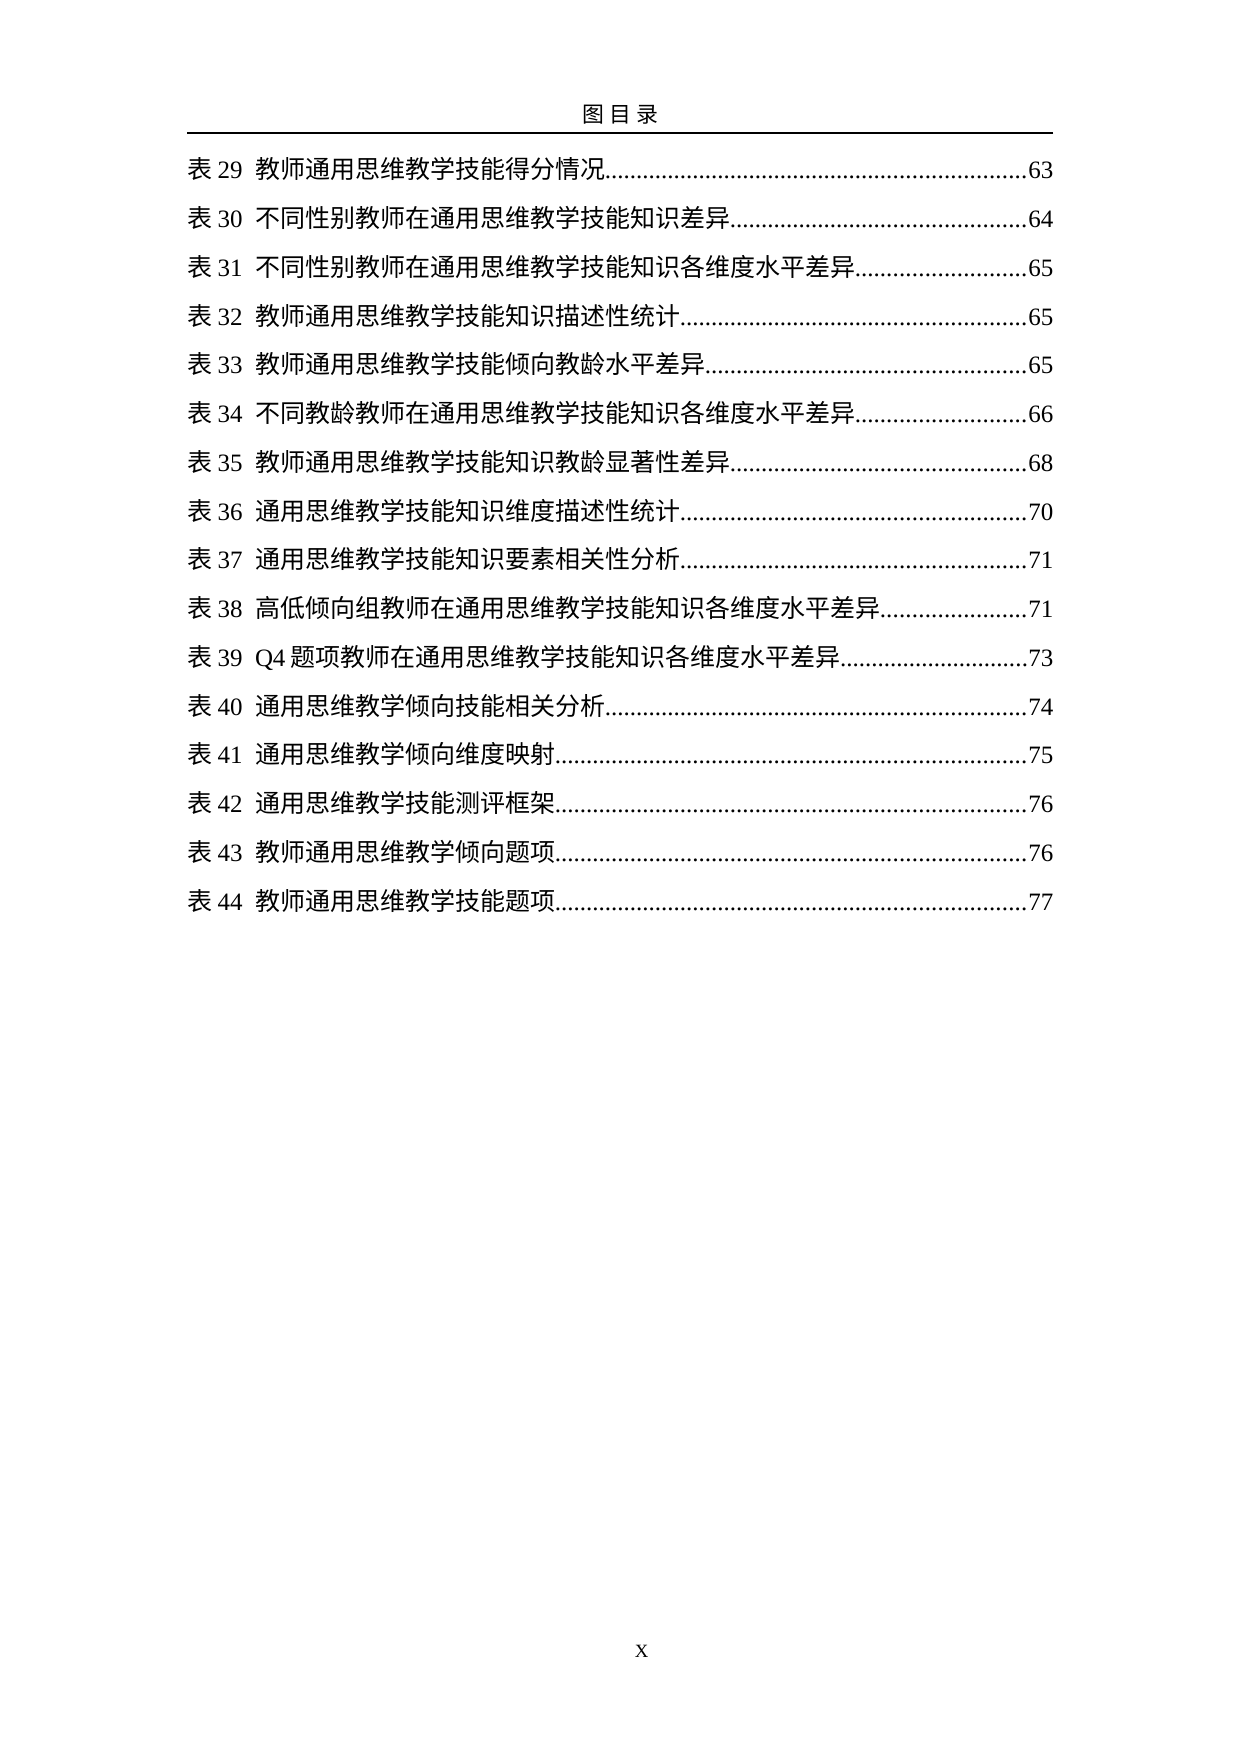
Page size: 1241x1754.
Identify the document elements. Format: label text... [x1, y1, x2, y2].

text 表37 通用思维教学技能知识要素相关性分析 71 [187, 540, 1053, 576]
text 表38 高低倾向组教师在通用思维教学技能知识各维度水平差异 71 [187, 589, 1053, 625]
text 表41 通用思维教学倾向维度映射 75 [187, 735, 1053, 771]
text 表35 教师通用思维教学技能知识教龄显著性差异 68 [187, 442, 1053, 479]
text 表40 通用思维教学倾向技能相关分析 74 [187, 686, 1053, 722]
text 表33 教师通用思维教学技能倾向教龄水平差异 65 [187, 345, 1053, 381]
text 表30 不同性别教师在通用思维教学技能知识差异 64 [187, 199, 1053, 235]
text 表43 教师通用思维教学倾向题项 76 [187, 832, 1053, 869]
text 表29 教师通用思维教学技能得分情况 63 [187, 150, 1053, 186]
text 表44 教师通用思维教学技能题项 77 [187, 881, 1053, 917]
text 表34 不同教龄教师在通用思维教学技能知识各维度水平差异 66 [187, 394, 1053, 430]
text 表31 不同性别教师在通用思维教学技能知识各维度水平差异 65 [187, 247, 1053, 284]
text 表42 通用思维教学技能测评框架 76 [187, 784, 1053, 820]
text 表39 Q4题项教师在通用思维教学技能知识各维度水平差异 73 [187, 637, 1053, 674]
text 表32 教师通用思维教学技能知识描述性统计 65 [187, 296, 1053, 332]
text 表36 通用思维教学技能知识维度描述性统计 70 [187, 491, 1053, 527]
